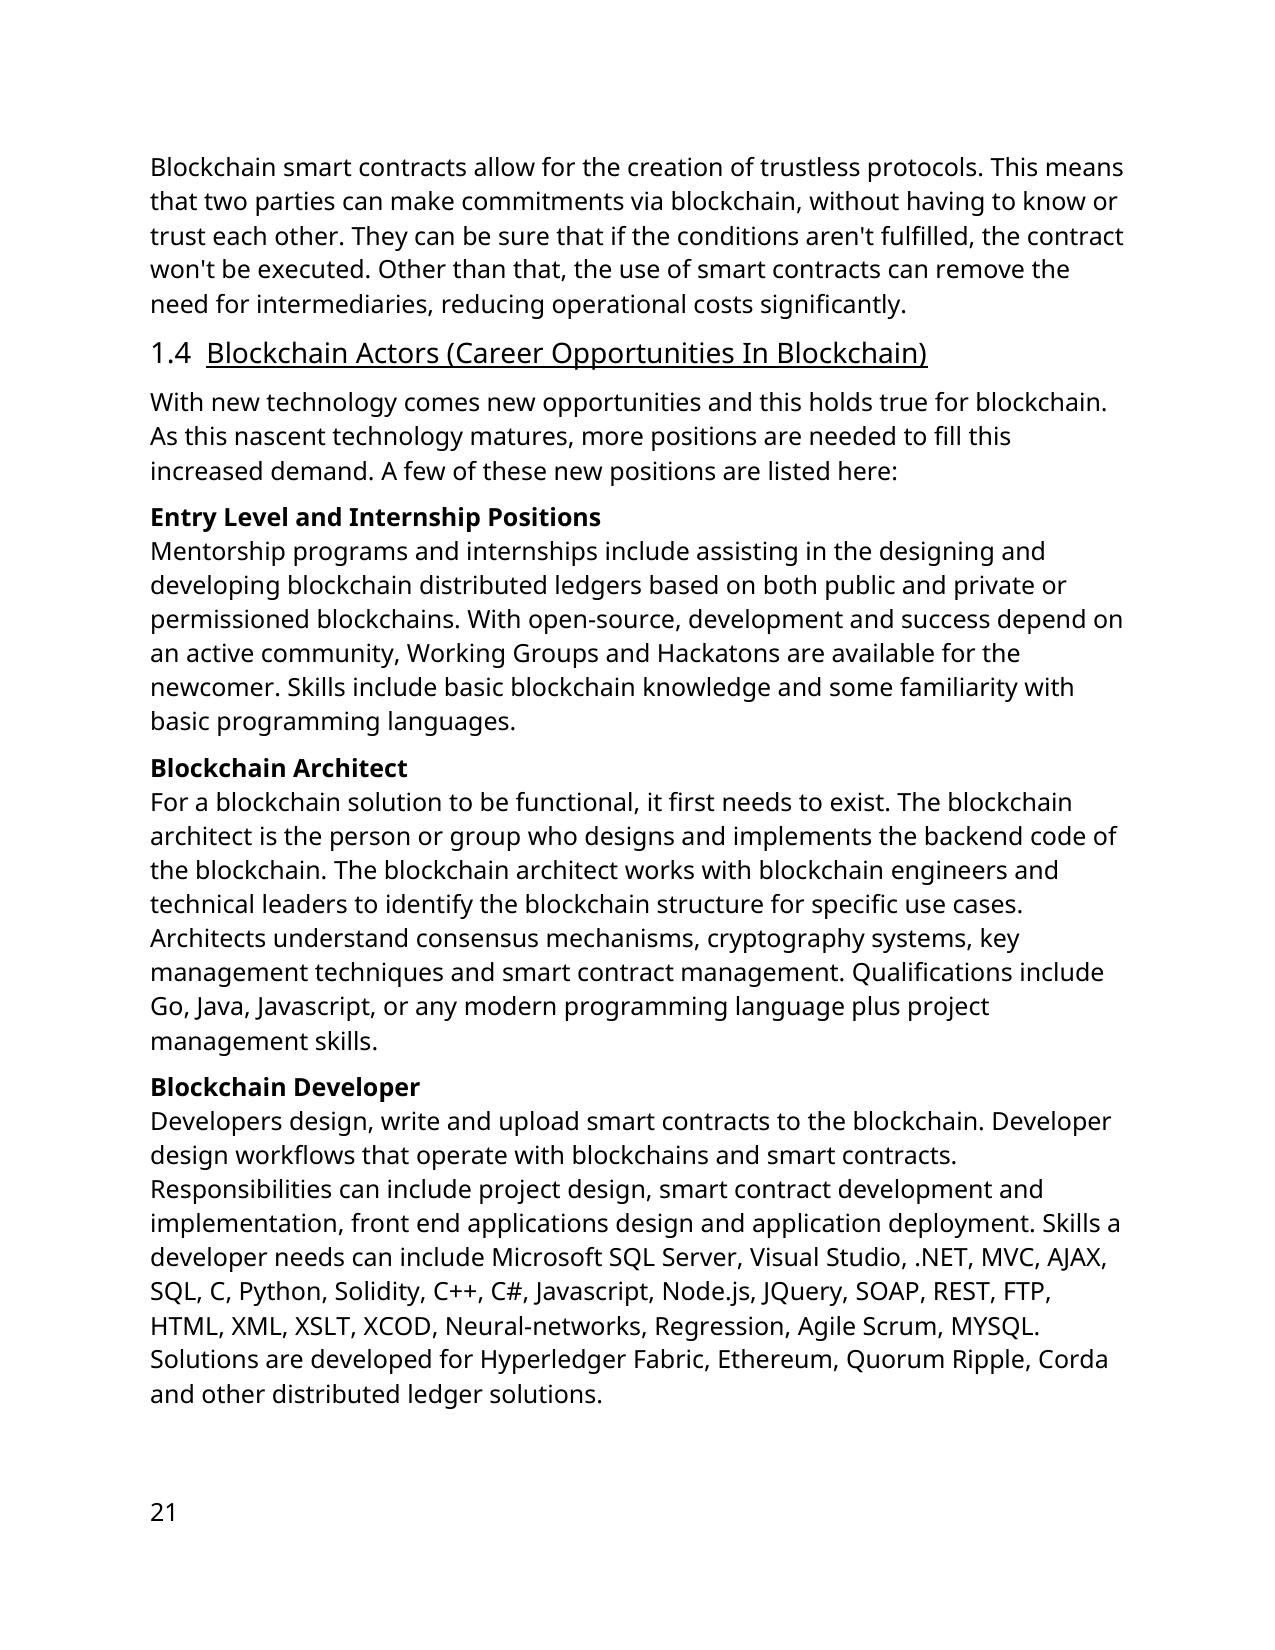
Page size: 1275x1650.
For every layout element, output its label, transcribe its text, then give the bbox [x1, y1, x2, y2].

text Blockchain Developer Developers design, write and upload smart contracts to the blockchain. Developer design workflows that operate with blockchains and smart contracts. Responsibilities can include project design, smart contract development and implementation, front end applications design and application deployment. Skills a developer needs can include Microsoft SQL Server, Visual Studio, .NET, MVC, AJAX, SQL, C, Python, Solidity, C++, C#, Javascript, Node.js, JQuery, SOAP, REST, FTP, HTML, XML, XSLT, XCOD, Neural-networks, Regression, Agile Scrum, MYSQL. Solutions are developed for Hyperledger Fabric, Ethereum, Quorum Ripple, Corda and other distributed ledger solutions. [150, 1070, 1125, 1410]
text Blockchain Architect For a blockchain solution to be functional, it first needs to exist. The blockchain architect is the person or group who designs and implements the backend code of the blockchain. The blockchain architect works with blockchain engineers and technical leaders to identify the blockchain structure for specific use cases. Architects understand consensus mechanisms, cryptography systems, key management techniques and smart contract management. Qualifications include Go, Java, Javascript, or any modern programming language plus project management skills. [150, 751, 1125, 1057]
text Entry Level and Internship Positions Mentorship programs and internships include assisting in the designing and developing blockchain distributed ledgers based on both public and private or permissioned blockchains. With open-source, development and success depend on an active community, Working Groups and Hackatons are available for the newcomer. Skills include basic blockchain knowledge and some familiarity with basic programming languages. [150, 500, 1125, 738]
subtitle Blockchain Actors (Career Opportunities In Blockchain) [150, 333, 1125, 372]
text With new technology comes new opportunities and this holds true for blockchain. As this nascent technology matures, more positions are needed to fill this increased demand. A few of these new positions are listed here: [150, 385, 1125, 487]
